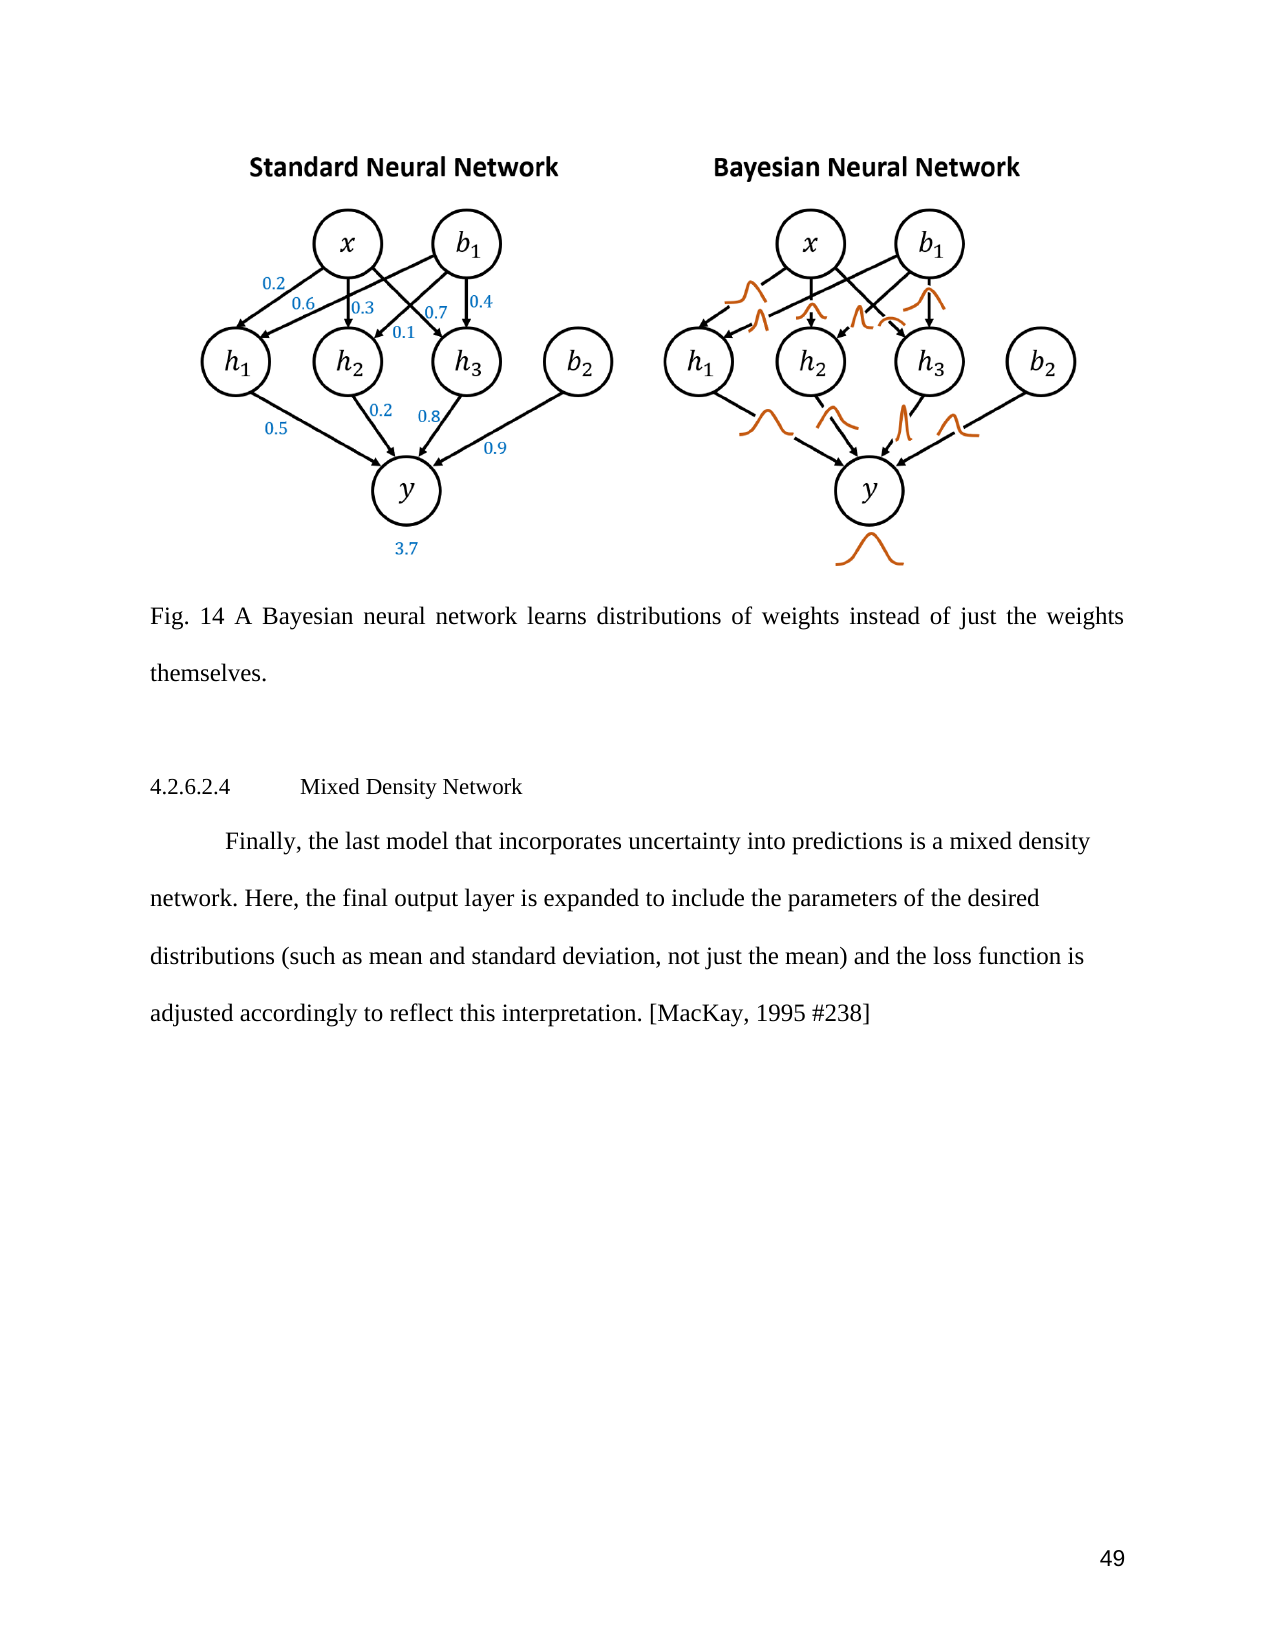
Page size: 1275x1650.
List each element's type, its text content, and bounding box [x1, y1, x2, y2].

text Finally, the last model that incorporates uncertainty into predictions is a mixed density network. Here, the final output layer is expanded to include the parameters of the desired distributions (such as mean and standard deviation, not just the mean) and the loss function is adjusted accordingly to reflect this interpretation. [MacKay, 1995 #238] [150, 826, 1125, 1027]
text Fig. 14 A Bayesian neural network learns distributions of weights instead of just the weights themselves. [150, 601, 1125, 687]
list Mixed Density Network [150, 773, 1125, 800]
picture [185, 150, 1090, 575]
